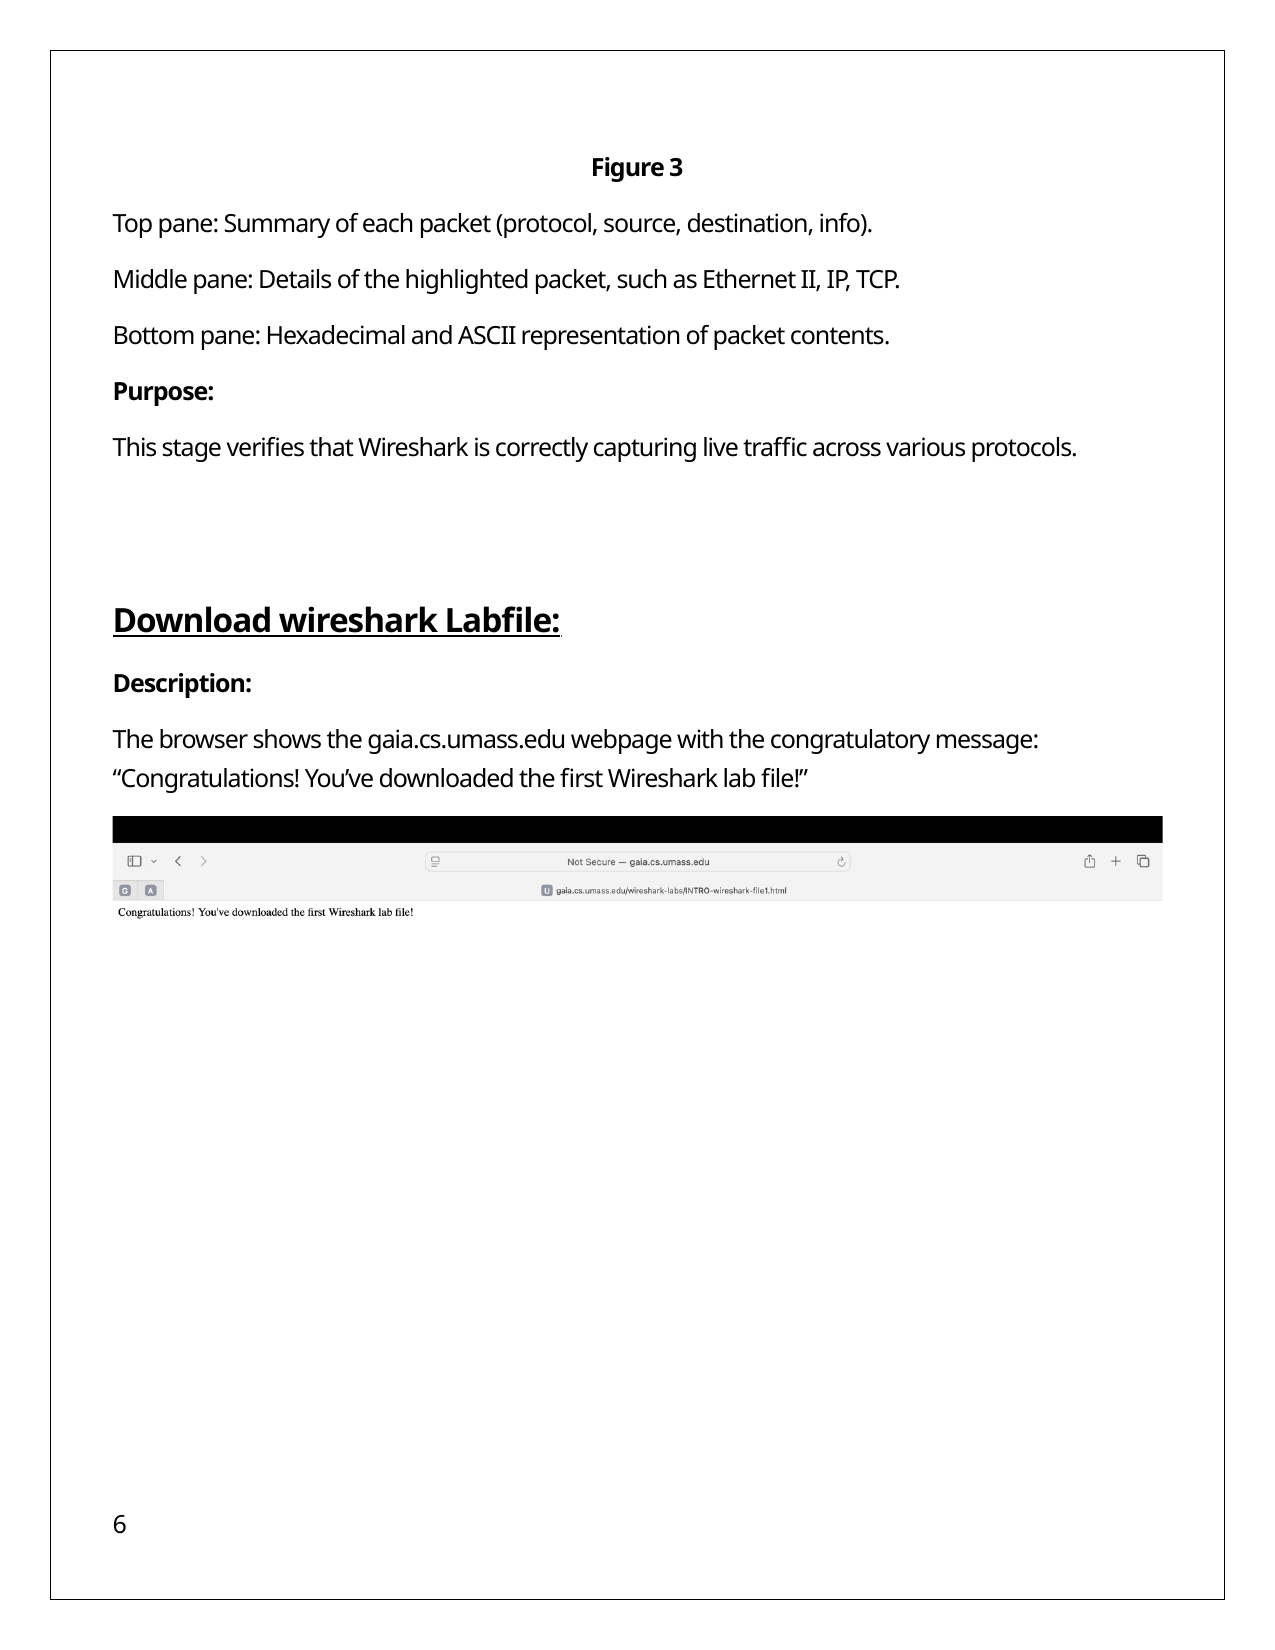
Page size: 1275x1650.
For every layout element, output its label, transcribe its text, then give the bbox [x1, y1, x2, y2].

text Purpose: [112, 373, 1162, 407]
text Bottom pane: Hexadecimal and ASCII representation of packet contents. [112, 317, 1162, 352]
text Top pane: Summary of each packet (protocol, source, destination, info). [112, 206, 1162, 240]
text Middle pane: Details of the highlighted packet, such as Ethernet II, IP, TCP. [112, 262, 1162, 296]
text This stage verifies that Wireshark is correctly capturing live traffic across various protocols. [112, 429, 1162, 463]
text The browser shows the gaia.cs.umass.edu webpage with the congratulatory message: “Congratulations! You’ve downloaded the first Wireshark lab file!” [112, 721, 1162, 794]
text Description: [112, 666, 1162, 699]
picture [112, 816, 1163, 1500]
text Download wireshark Labfile: [112, 597, 1162, 642]
text Figure 3 [112, 150, 1162, 184]
